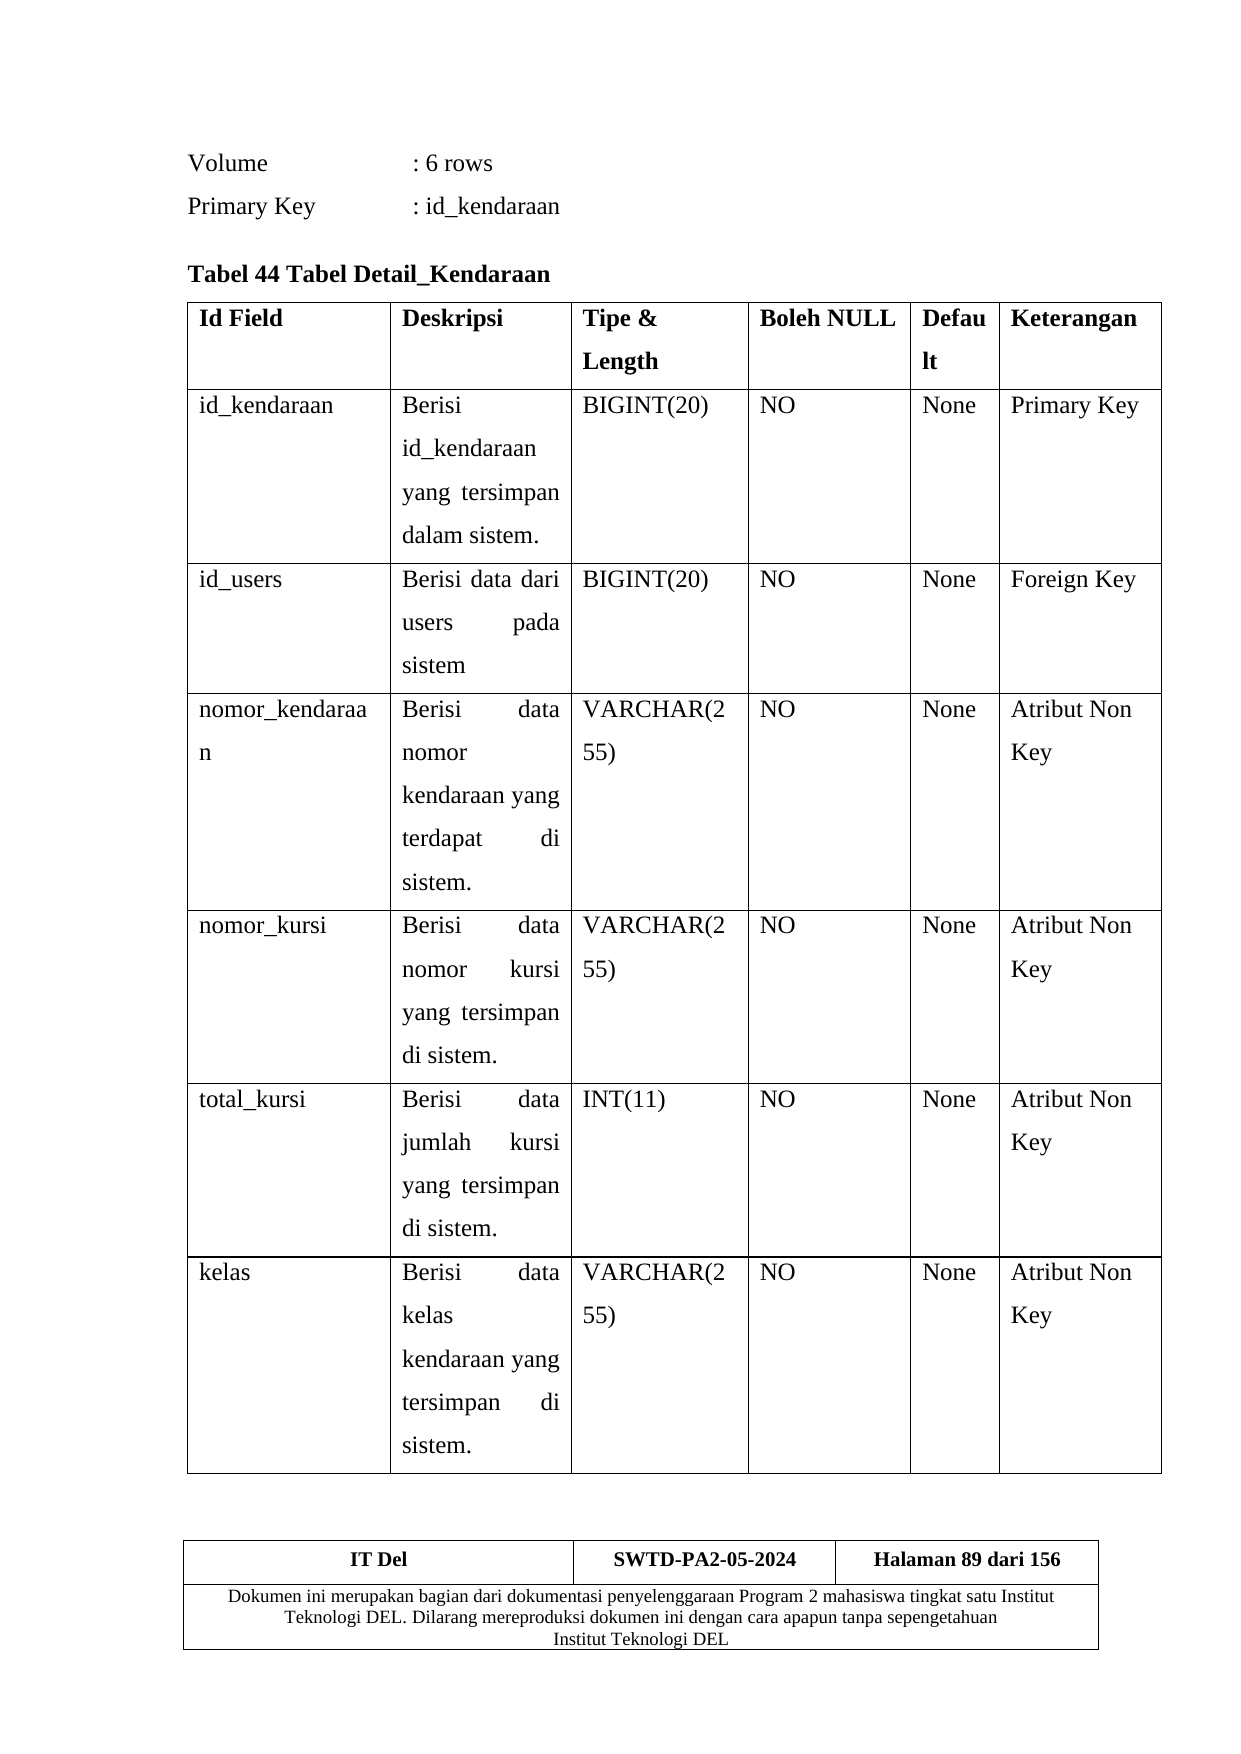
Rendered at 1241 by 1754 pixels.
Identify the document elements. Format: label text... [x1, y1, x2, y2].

table_cell id_kendaraan [188, 390, 390, 563]
table_cell Atribut Non Key [1000, 1258, 1161, 1473]
table_header Deskripsi [391, 303, 571, 389]
table_cell total_kursi [188, 1084, 390, 1256]
table_cell VARCHAR(255) [572, 694, 748, 909]
text Primary Key : id_kendaraan [187, 191, 1092, 219]
table_cell None [911, 1084, 999, 1256]
table_cell NO [749, 564, 910, 693]
table_cell Atribut Non Key [1000, 911, 1161, 1083]
table_cell kelas [188, 1258, 390, 1473]
table_cell Berisi data nomor kendaraan yang terdapat di sistem. [391, 694, 571, 909]
table_cell None [911, 1258, 999, 1473]
table_cell id_users [188, 564, 390, 693]
table_cell Foreign Key [1000, 564, 1161, 693]
table_cell NO [749, 694, 910, 909]
table_cell Berisi id_kendaraan yang tersimpan dalam sistem. [391, 390, 571, 563]
table_cell Primary Key [1000, 390, 1161, 563]
table_header Boleh NULL [749, 303, 910, 389]
text Volume : 6 rows [187, 148, 1092, 176]
table_cell None [911, 564, 999, 693]
table_cell BIGINT(20) [572, 564, 748, 693]
table_cell Berisi data jumlah kursi yang tersimpan di sistem. [391, 1084, 571, 1256]
table_cell VARCHAR(255) [572, 911, 748, 1083]
table_cell None [911, 911, 999, 1083]
table_cell NO [749, 1258, 910, 1473]
table_header Tipe & Length [572, 303, 748, 389]
table_cell NO [749, 911, 910, 1083]
table_header Default [911, 303, 999, 389]
table_cell Atribut Non Key [1000, 694, 1161, 909]
table_cell None [911, 390, 999, 563]
table_cell nomor_kursi [188, 911, 390, 1083]
table_header Id Field [188, 303, 390, 389]
table_cell None [911, 694, 999, 909]
table_header Keterangan [1000, 303, 1161, 389]
table_cell Berisi data nomor kursi yang tersimpan di sistem. [391, 911, 571, 1083]
table_cell Atribut Non Key [1000, 1084, 1161, 1256]
table_cell BIGINT(20) [572, 390, 748, 563]
table_cell NO [749, 1084, 910, 1256]
table_cell Berisi data dari users pada sistem [391, 564, 571, 693]
table_cell NO [749, 390, 910, 563]
table_cell VARCHAR(255) [572, 1258, 748, 1473]
table_cell Berisi data kelas kendaraan yang tersimpan di sistem. [391, 1258, 571, 1473]
table_cell nomor_kendaraan [188, 694, 390, 909]
table_cell INT(11) [572, 1084, 748, 1256]
